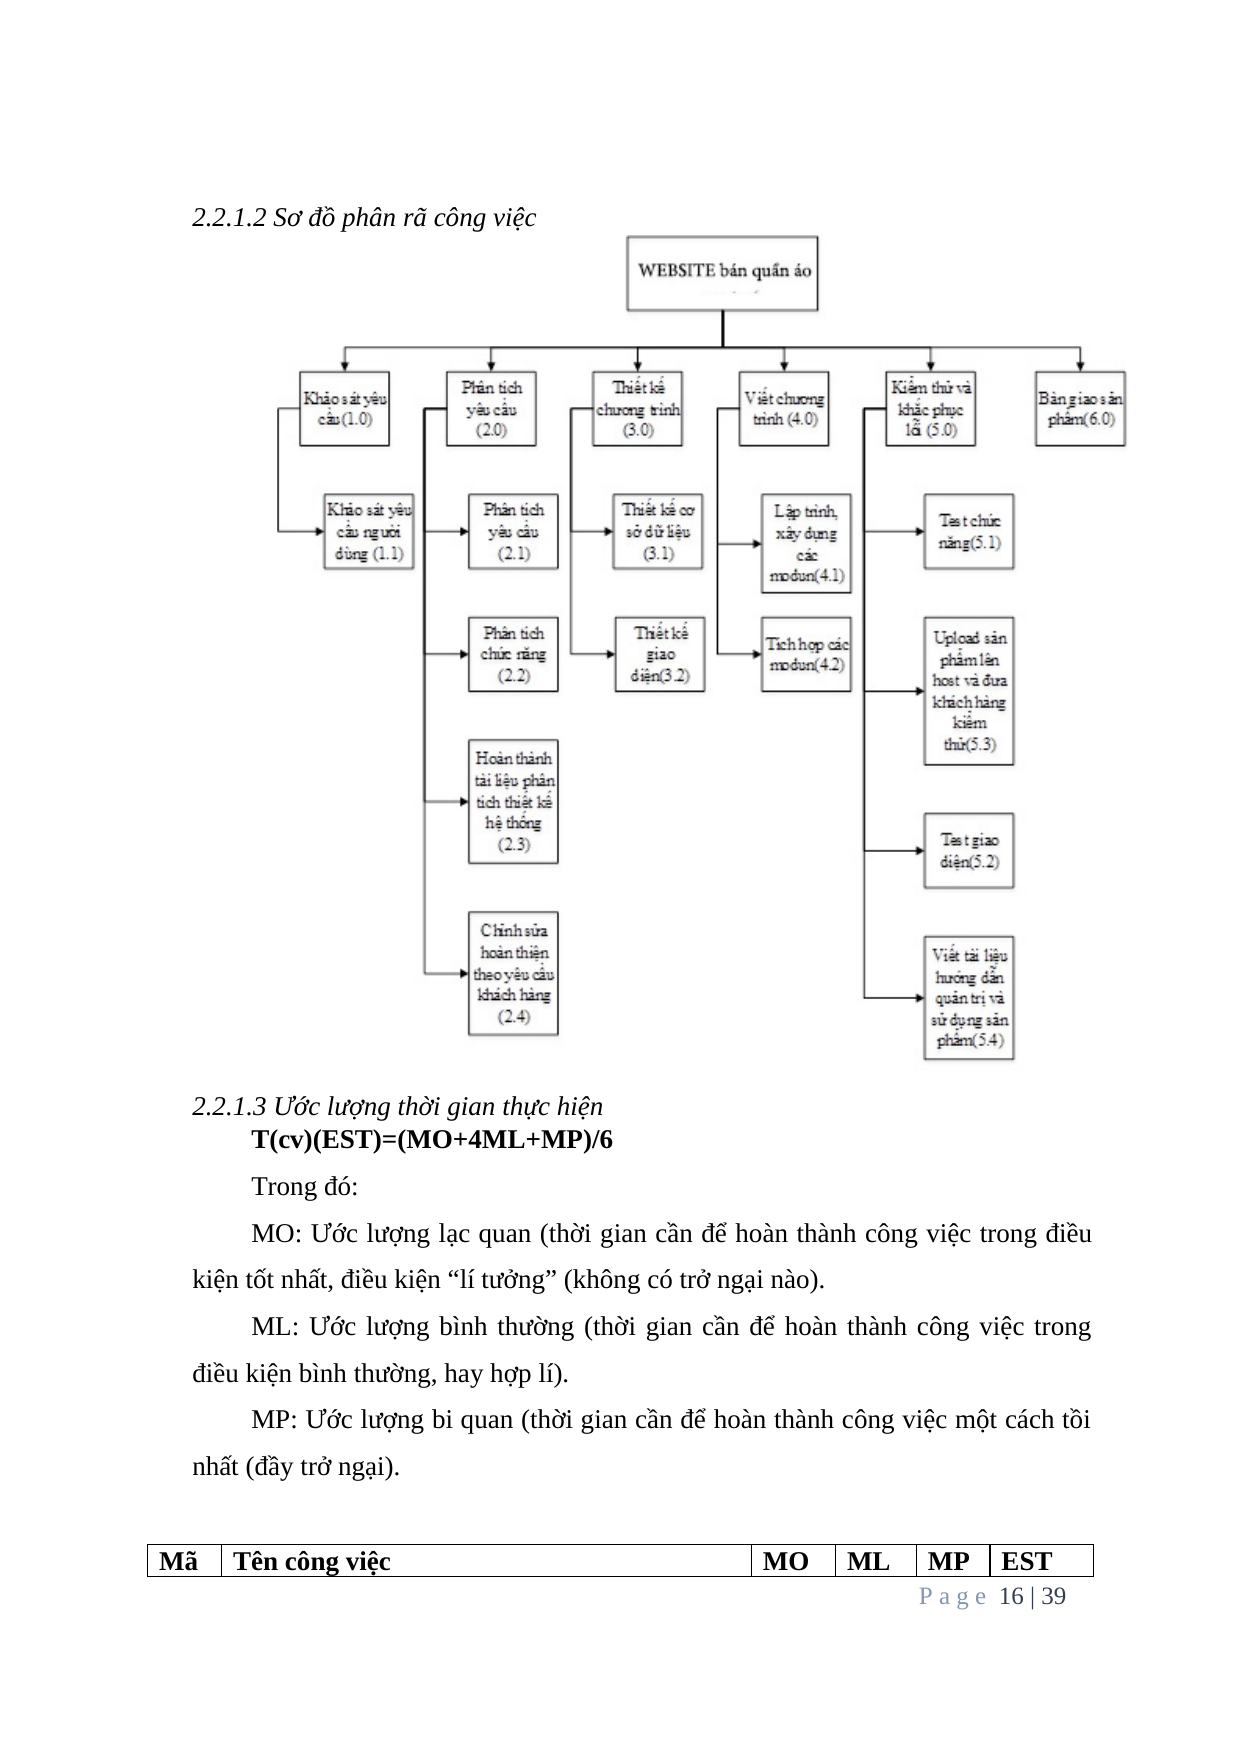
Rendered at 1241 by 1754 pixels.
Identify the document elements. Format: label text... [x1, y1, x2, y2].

text Trong đó: [192, 1170, 1093, 1201]
subtitle 2.2.1.3 Ước lượng thời gian thực hiện [192, 1090, 1093, 1121]
text MP: Ước lượng bi quan (thời gian cần để hoàn thành công việc một cách tồi nhất (đầy trở ngại). [192, 1403, 1093, 1481]
table_header Mã cv [148, 1545, 221, 1576]
table_header ML [836, 1545, 916, 1576]
text ML: Ước lượng bình thường (thời gian cần để hoàn thành công việc trong điều kiện bình thường, hay hợp lí). [192, 1310, 1093, 1388]
table_header MP [917, 1545, 989, 1576]
table_header EST [991, 1545, 1093, 1576]
text T(cv)(EST)=(MO+4ML+MP)/6 [192, 1123, 1093, 1155]
subtitle 2.2.1.2 Sơ đồ phân rã công việc [192, 201, 1093, 232]
table_header Tên công việc [222, 1545, 751, 1576]
text MO: Ước lượng lạc quan (thời gian cần để hoàn thành công việc trong điều kiện tốt nhất, điều kiện “lí tưởng” (không có trở ngại nào). [192, 1217, 1093, 1295]
picture [251, 234, 1136, 1071]
table_header MO [752, 1545, 835, 1576]
